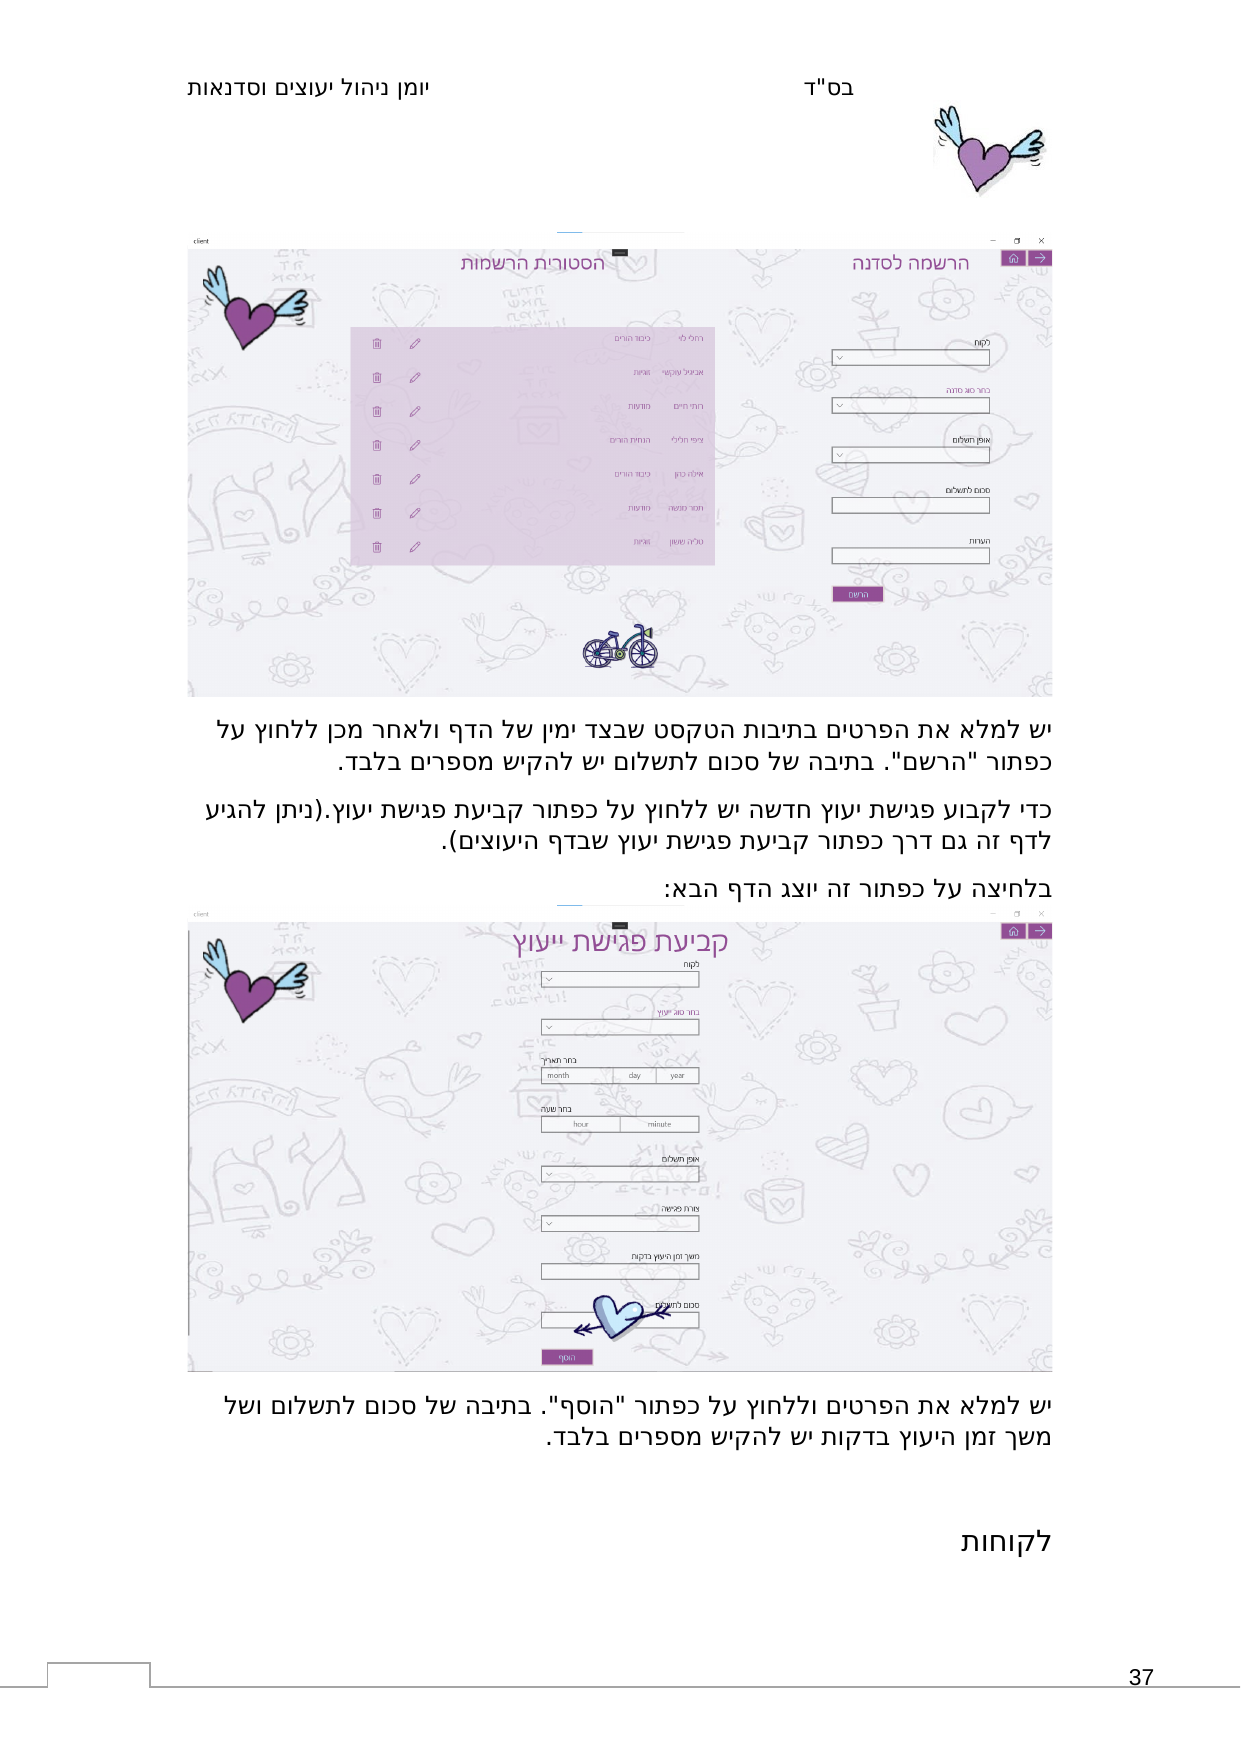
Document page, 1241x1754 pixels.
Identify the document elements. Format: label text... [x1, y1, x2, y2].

picture [187, 232, 1053, 697]
text כדי לקבוע פגישת יעוץ חדשה יש ללחוץ על כפתור קביעת פגישת יעוץ.(ניתן להגיע לדף זה גם דרך כפתור קביעת פגישת יעוץ שבדף היעוצים). [187, 795, 1053, 856]
text לקוחות [187, 1524, 1053, 1558]
picture [933, 100, 1053, 199]
text יש למלא את הפרטים בתיבות הטקסט שבצד ימין של הדף ולאחר מכן ללחוץ על כפתור "הרשם". בתיבה של סכום לתשלום יש להקיש מספרים בלבד. [187, 715, 1053, 776]
text יש למלא את הפרטים וללחוץ על כפתור "הוסף". בתיבה של סכום לתשלום ושל משך זמן היעוץ בדקות יש להקיש מספרים בלבד. [187, 1391, 1053, 1452]
text בלחיצה על כפתור זה יוצג הדף הבא: [187, 874, 1053, 905]
picture [187, 905, 1053, 1372]
